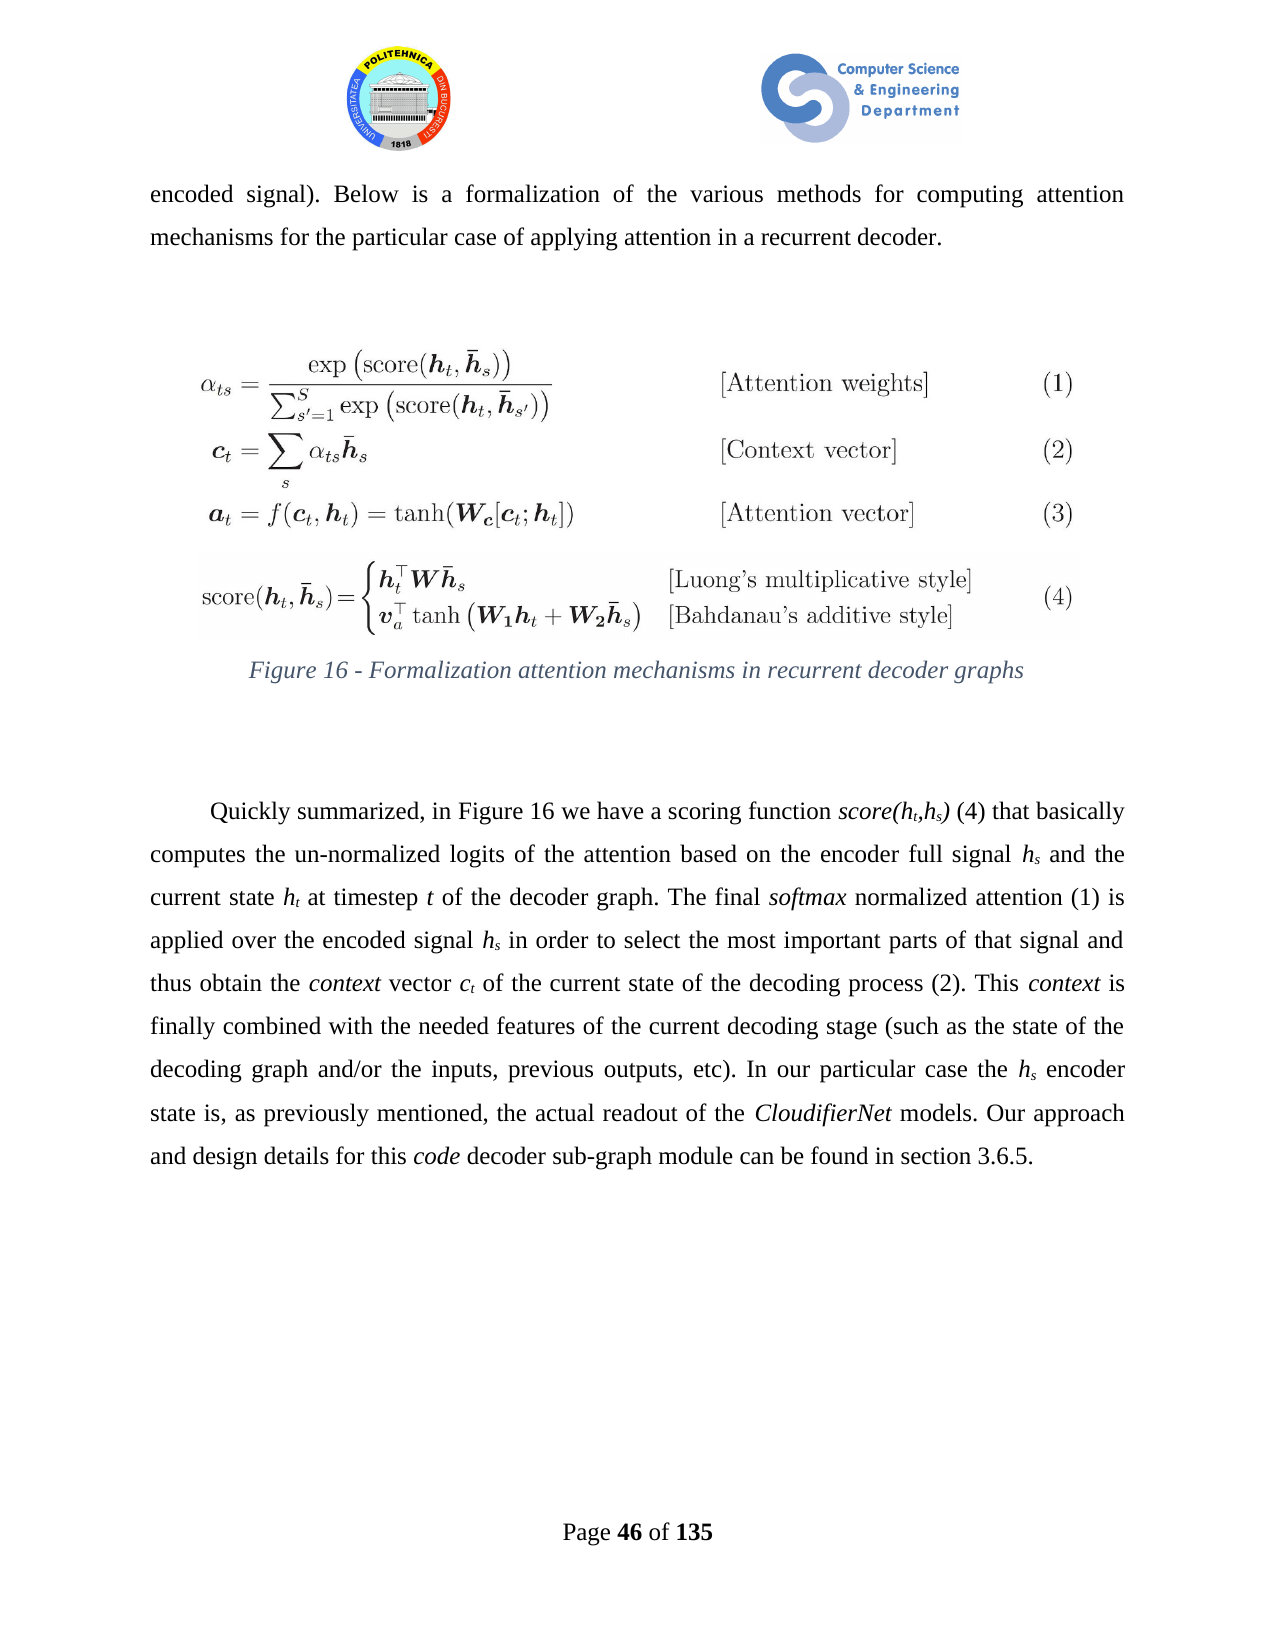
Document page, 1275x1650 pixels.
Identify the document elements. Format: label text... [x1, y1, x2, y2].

picture [196, 552, 1079, 641]
picture [199, 341, 1076, 538]
picture [760, 53, 963, 144]
picture [346, 46, 451, 151]
text Quickly summarized, in Figure 16 we have a scoring function score(ht,hs) (4) that basically computes the un-normalized logits of the attention based on the encoder full signal hs and the current state ht at timestep t of the decoder graph. The final softmax normalized attention (1) is applied over the encoded signal hs in order to select the most important parts of that signal and thus obtain the context vector ct of the current state of the decoding process (2). This context is finally combined with the needed features of the current decoding stage (such as the state of the decoding graph and/or the inputs, previous outputs, etc). In our particular case the hs encoder state is, as previously mentioned, the actual readout of the CloudifierNet models. Our approach and design details for this code decoder sub-graph module can be found in section 3.6.5. [150, 796, 1125, 1169]
